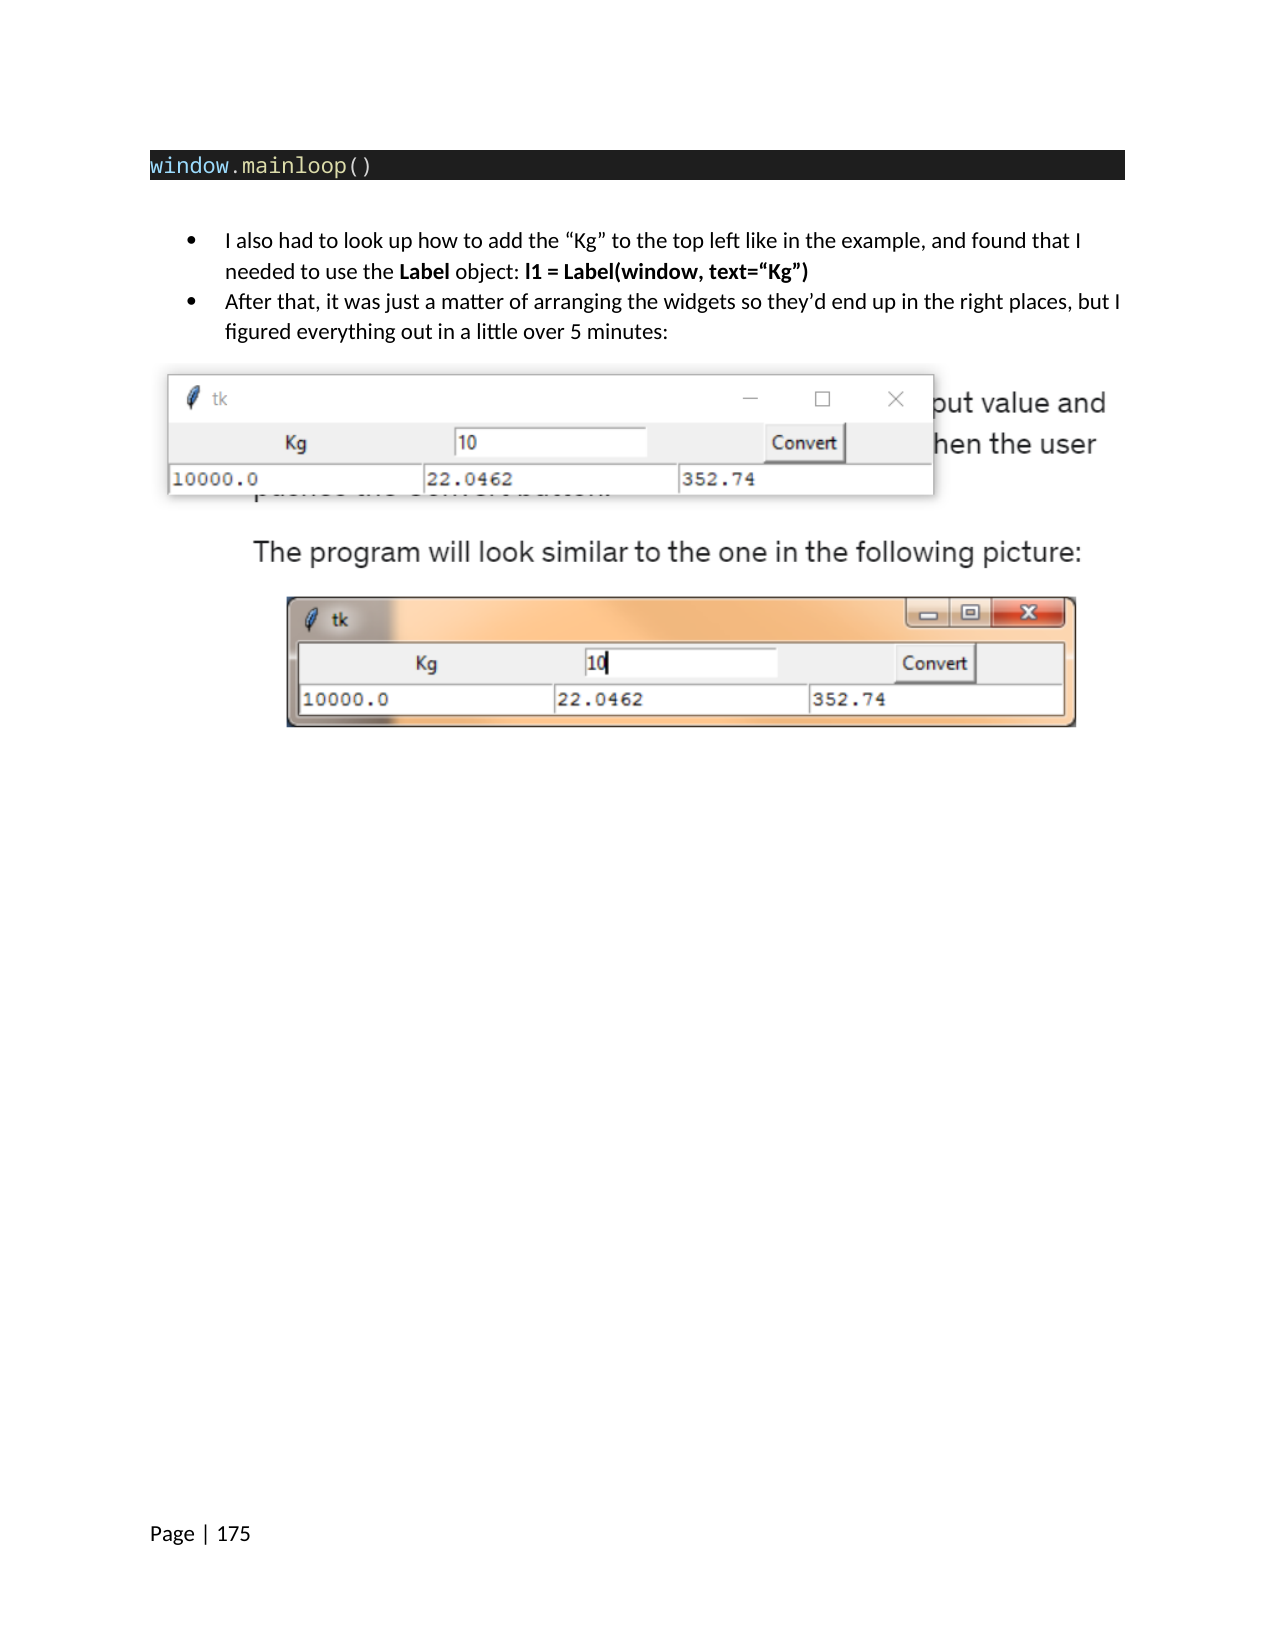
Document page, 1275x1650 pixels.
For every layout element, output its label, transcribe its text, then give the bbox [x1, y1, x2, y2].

picture [150, 363, 1125, 741]
text window.mainloop() [150, 150, 1125, 180]
list After that, it was just a matter of arranging the widgets so they’d end up in the right places, but I figured everything out in a little over 5 minutes: [187, 287, 1125, 345]
list I also had to look up how to add the “Kg” to the top left like in the example, and found that I needed to use the Label object: l1 = Label(window, text=“Kg”) [187, 227, 1125, 285]
